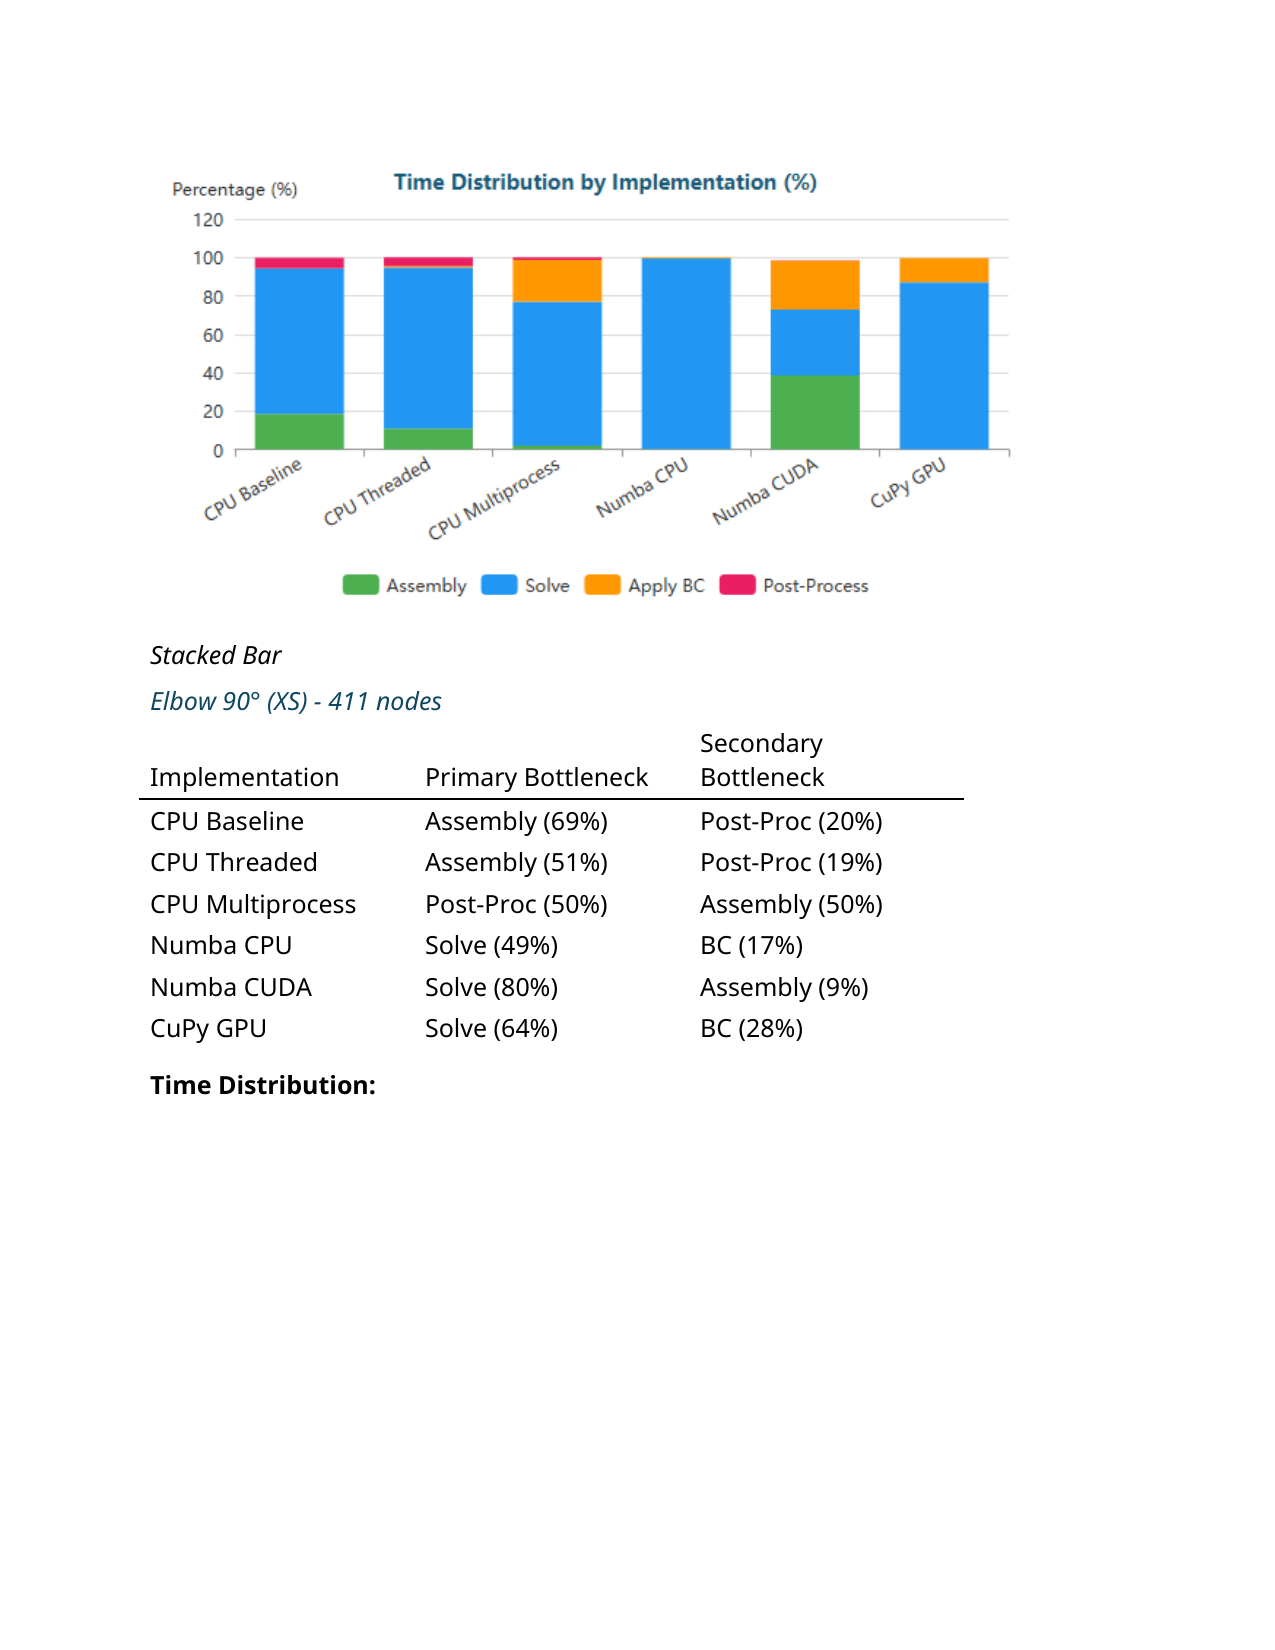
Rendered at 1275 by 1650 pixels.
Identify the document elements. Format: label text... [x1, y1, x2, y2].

table_cell Post-Proc (50%) [414, 883, 689, 924]
table_cell CPU Threaded [139, 841, 414, 883]
table_cell CPU Baseline [139, 800, 414, 841]
table_cell Numba CPU [139, 924, 414, 966]
table_header Primary Bottleneck [414, 722, 689, 798]
table_cell Post-Proc (19%) [689, 841, 964, 883]
table_cell Assembly (50%) [689, 883, 964, 924]
picture [168, 150, 1044, 617]
table_cell Solve (64%) [414, 1007, 689, 1049]
text Stacked Bar [150, 637, 1125, 672]
table_cell CuPy GPU [139, 1007, 414, 1049]
table_cell CPU Multiprocess [139, 883, 414, 924]
table_header Implementation [139, 722, 414, 798]
table_cell BC (28%) [689, 1007, 964, 1049]
table_cell Solve (80%) [414, 966, 689, 1007]
table_cell Numba CUDA [139, 966, 414, 1007]
table_header Secondary Bottleneck [689, 722, 964, 798]
table_cell Assembly (51%) [414, 841, 689, 883]
table_cell Post-Proc (20%) [689, 800, 964, 841]
table_cell BC (17%) [689, 924, 964, 966]
text Time Distribution: [150, 1068, 1125, 1102]
table_cell Assembly (9%) [689, 966, 964, 1007]
table_cell Assembly (69%) [414, 800, 689, 841]
subtitle Elbow 90° (XS) - 411 nodes [150, 684, 1125, 718]
table_cell Solve (49%) [414, 924, 689, 966]
